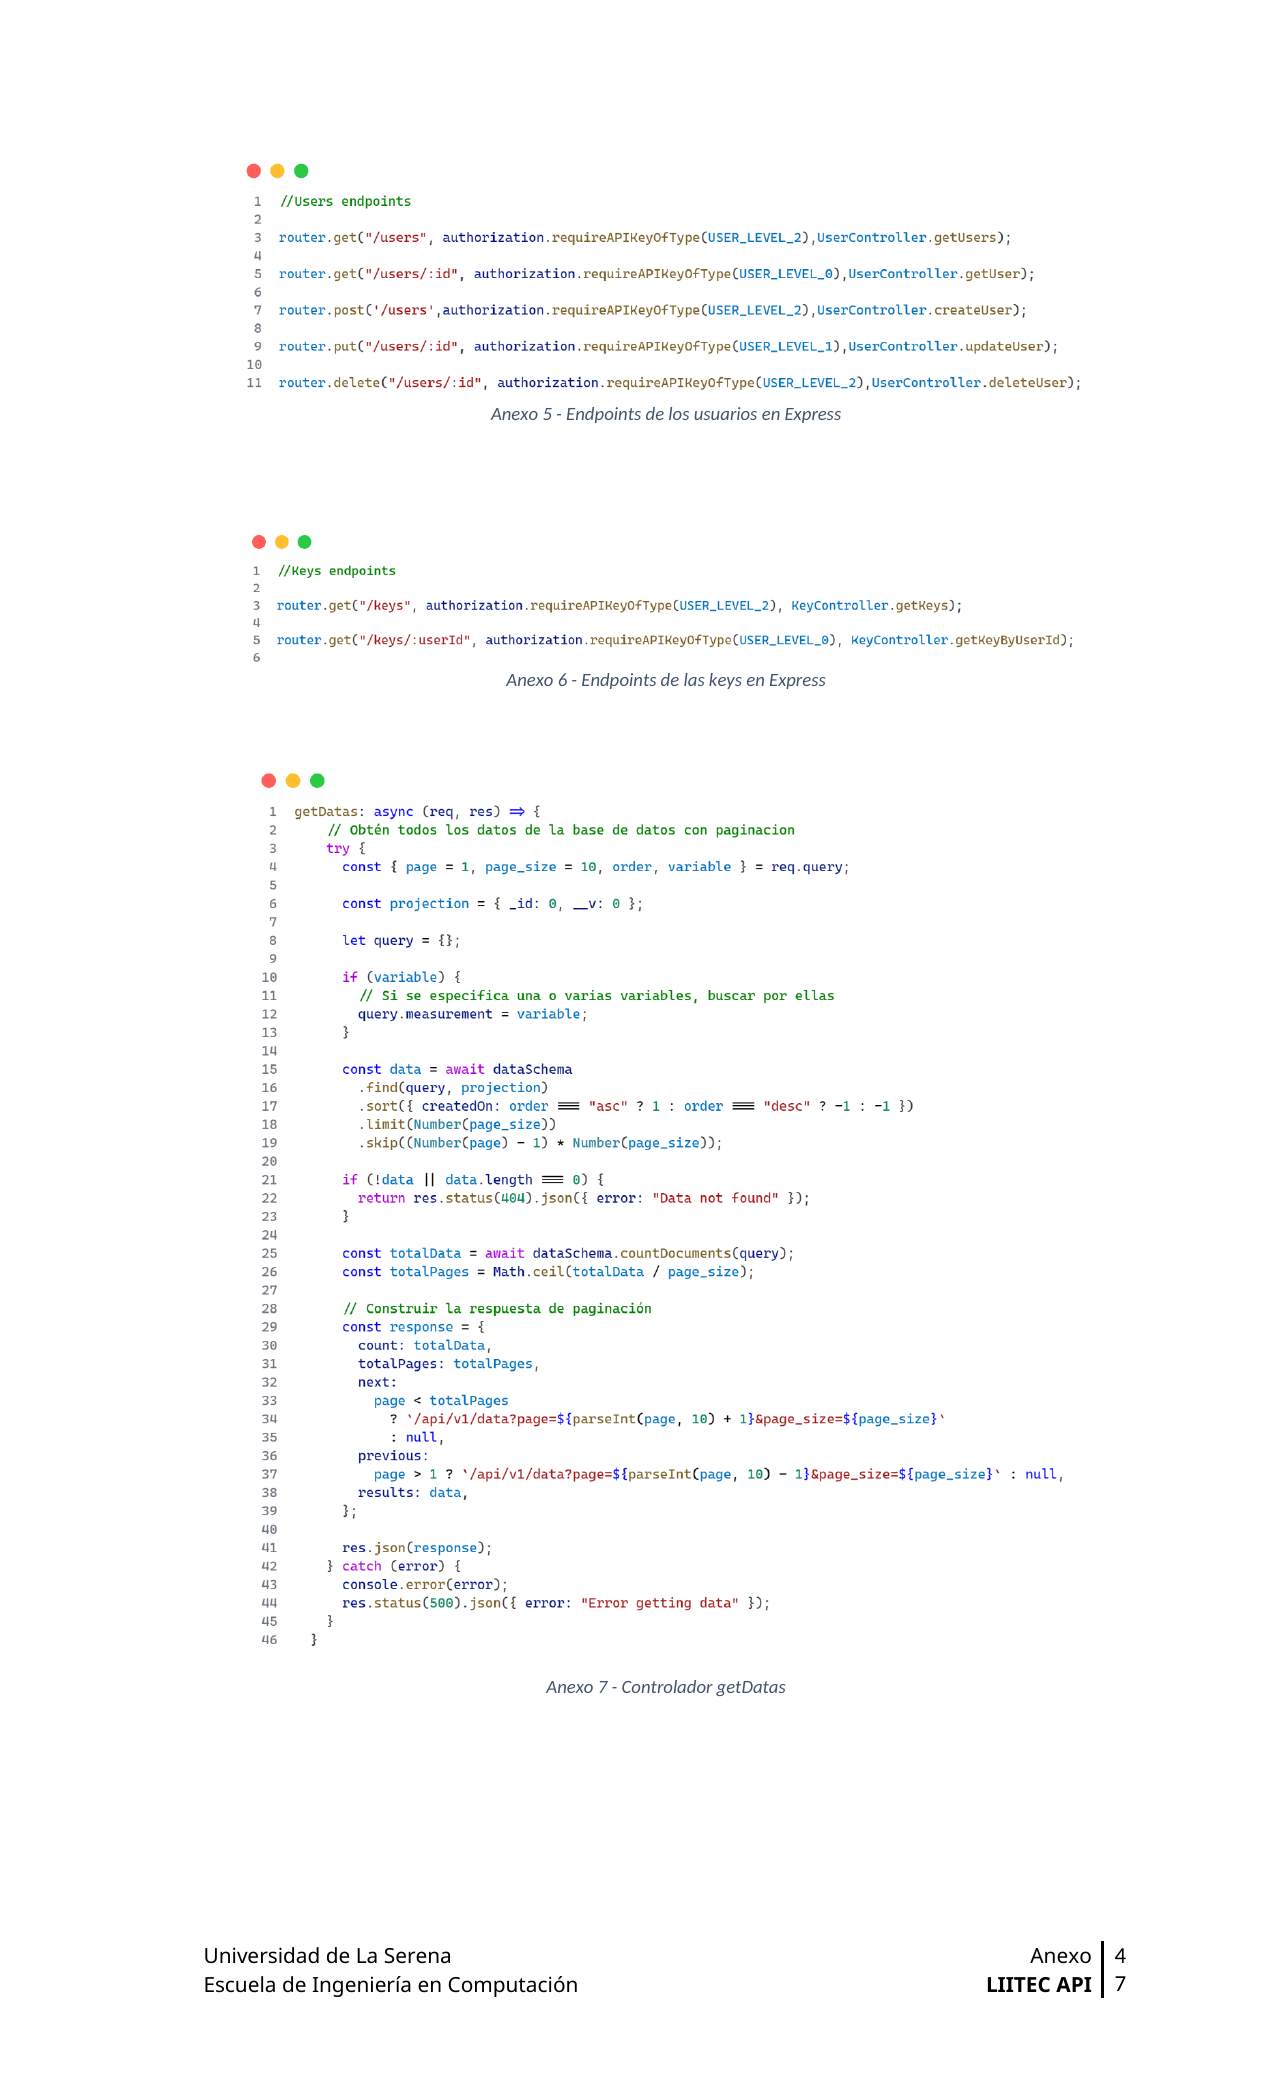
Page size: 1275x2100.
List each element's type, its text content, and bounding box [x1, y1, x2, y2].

picture [250, 759, 1084, 1656]
text Anexo 7 - Controlador getDatas [207, 1675, 1127, 1698]
picture [233, 147, 1102, 402]
picture [238, 520, 1096, 669]
text Anexo 6 - Endpoints de las keys en Express [207, 668, 1127, 691]
text Anexo 5 - Endpoints de los usuarios en Express [207, 402, 1127, 425]
